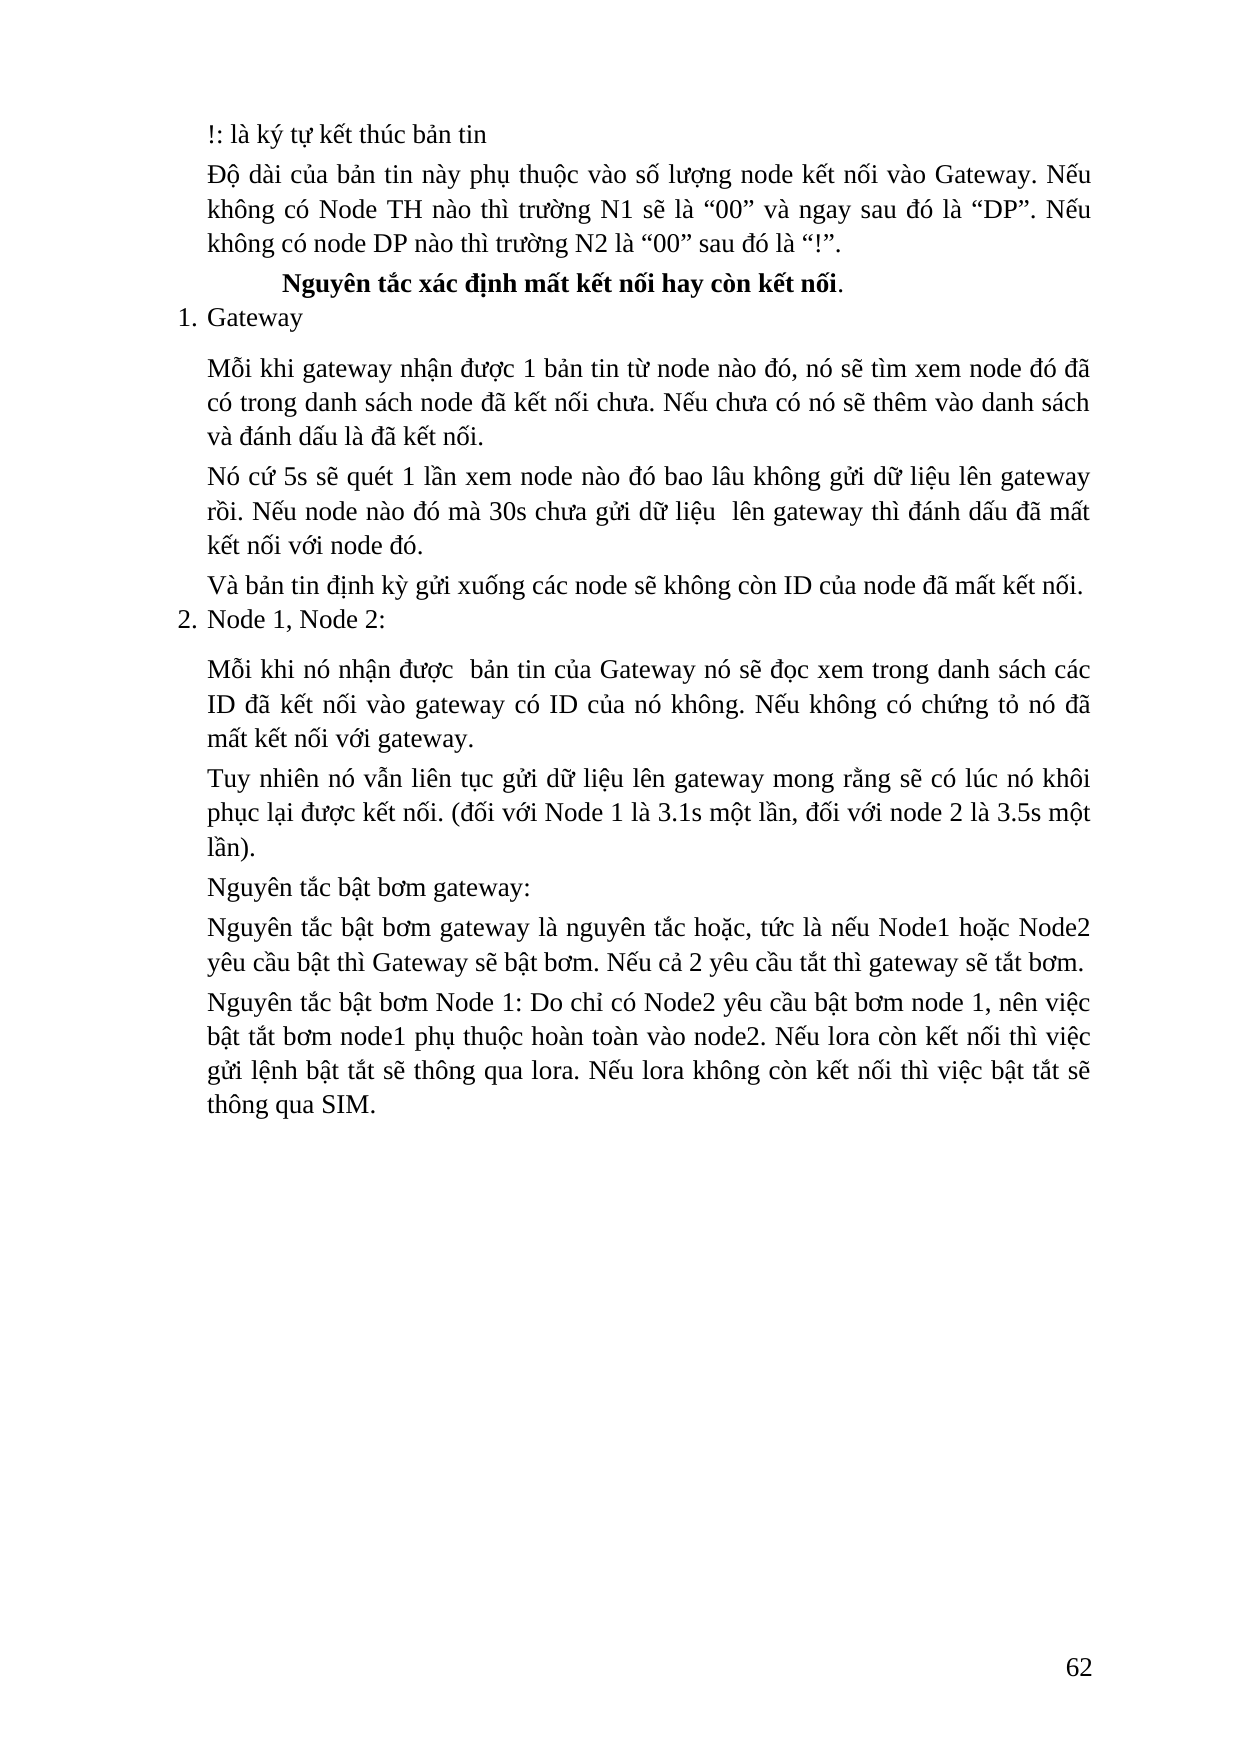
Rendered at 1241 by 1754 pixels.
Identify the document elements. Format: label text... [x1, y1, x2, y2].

text Nguyên tắc bật bơm gateway là nguyên tắc hoặc, tức là nếu Node1 hoặc Node2 yêu cầu bật thì Gateway sẽ bật bơm. Nếu cả 2 yêu cầu tắt thì gateway sẽ tắt bơm. [207, 911, 1092, 977]
text Nó cứ 5s sẽ quét 1 lần xem node nào đó bao lâu không gửi dữ liệu lên gateway rồi. Nếu node nào đó mà 30s chưa gửi dữ liệu lên gateway thì đánh dấu đã mất kết nối với node đó. [207, 460, 1092, 560]
text Tuy nhiên nó vẫn liên tục gửi dữ liệu lên gateway mong rằng sẽ có lúc nó khôi phục lại được kết nối. (đối với Node 1 là 3.1s một lần, đối với node 2 là 3.5s một lần). [207, 762, 1092, 862]
text Và bản tin định kỳ gửi xuống các node sẽ không còn ID của node đã mất kết nối. [207, 569, 1092, 600]
text !: là ký tự kết thúc bản tin [207, 118, 1092, 149]
list Gateway [177, 301, 1092, 333]
text Nguyên tắc bật bơm gateway: [207, 871, 1092, 902]
list Node 1, Node 2: [177, 603, 1092, 634]
text Nguyên tắc bật bơm Node 1: Do chỉ có Node2 yêu cầu bật bơm node 1, nên việc bật tắt bơm node1 phụ thuộc hoàn toàn vào node2. Nếu lora còn kết nối thì việc gửi lệnh bật tắt sẽ thông qua lora. Nếu lora không còn kết nối thì việc bật tắt sẽ thông qua SIM. [207, 986, 1092, 1120]
text Nguyên tắc xác định mất kết nối hay còn kết nối. [207, 267, 1092, 298]
text Mỗi khi gateway nhận được 1 bản tin từ node nào đó, nó sẽ tìm xem node đó đã có trong danh sách node đã kết nối chưa. Nếu chưa có nó sẽ thêm vào danh sách và đánh dấu là đã kết nối. [207, 352, 1092, 451]
text Mỗi khi nó nhận được bản tin của Gateway nó sẽ đọc xem trong danh sách các ID đã kết nối vào gateway có ID của nó không. Nếu không có chứng tỏ nó đã mất kết nối với gateway. [207, 653, 1092, 753]
text Độ dài của bản tin này phụ thuộc vào số lượng node kết nối vào Gateway. Nếu không có Node TH nào thì trường N1 sẽ là “00” và ngay sau đó là “DP”. Nếu không có node DP nào thì trường N2 là “00” sau đó là “!”. [207, 158, 1092, 258]
